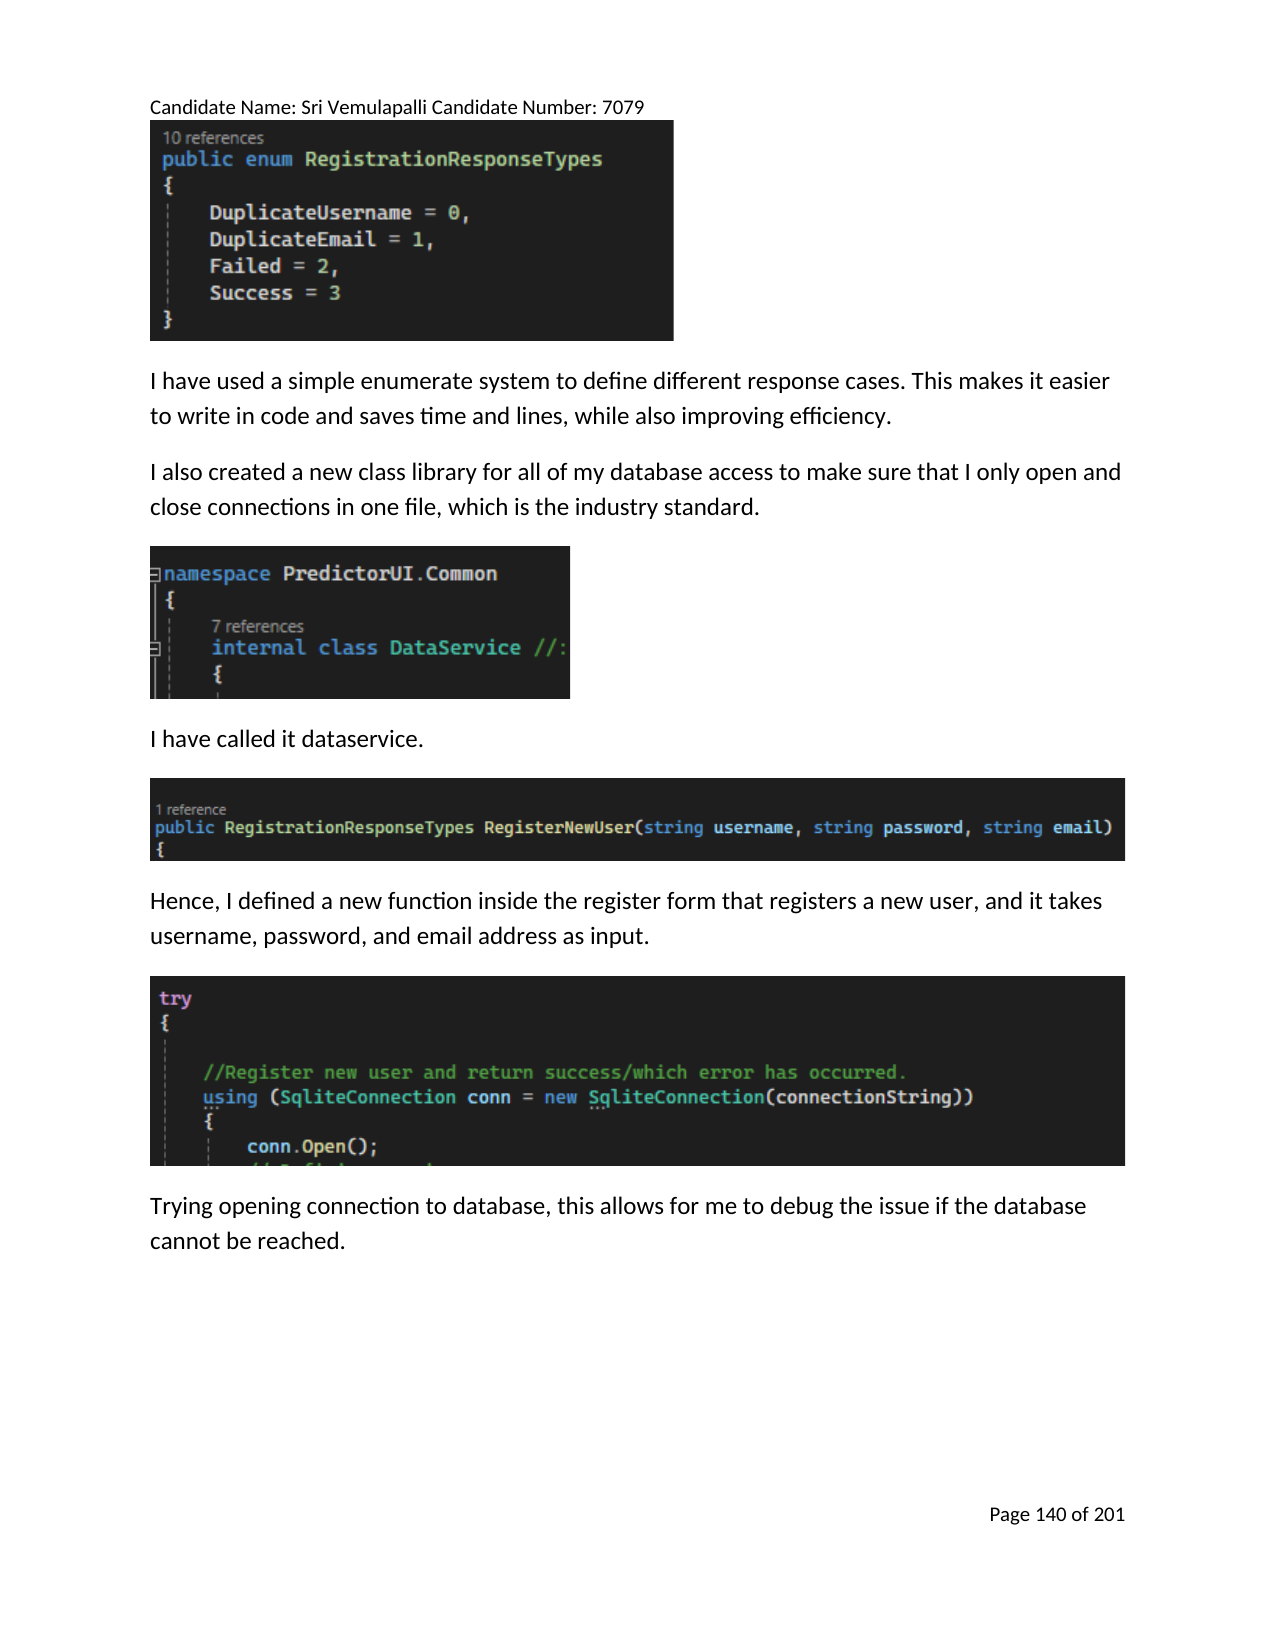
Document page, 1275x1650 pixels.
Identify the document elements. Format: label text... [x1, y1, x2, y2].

picture [150, 120, 674, 341]
text Hence, I defined a new function inside the register form that registers a new user, and it takes username, password, and email address as input. [150, 886, 1125, 951]
text Trying opening connection to database, this allows for me to debug the issue if the database cannot be reached. [150, 1190, 1125, 1256]
picture [150, 546, 571, 699]
picture [150, 976, 1125, 1166]
picture [150, 778, 1125, 861]
text I have called it dataservice. [150, 723, 1125, 753]
text I also created a new class library for all of my database access to make sure that I only open and close connections in one file, which is the industry standard. [150, 456, 1125, 521]
text I have used a simple enumerate system to define different response cases. This makes it easier to write in code and saves time and lines, while also improving efficiency. [150, 365, 1125, 430]
